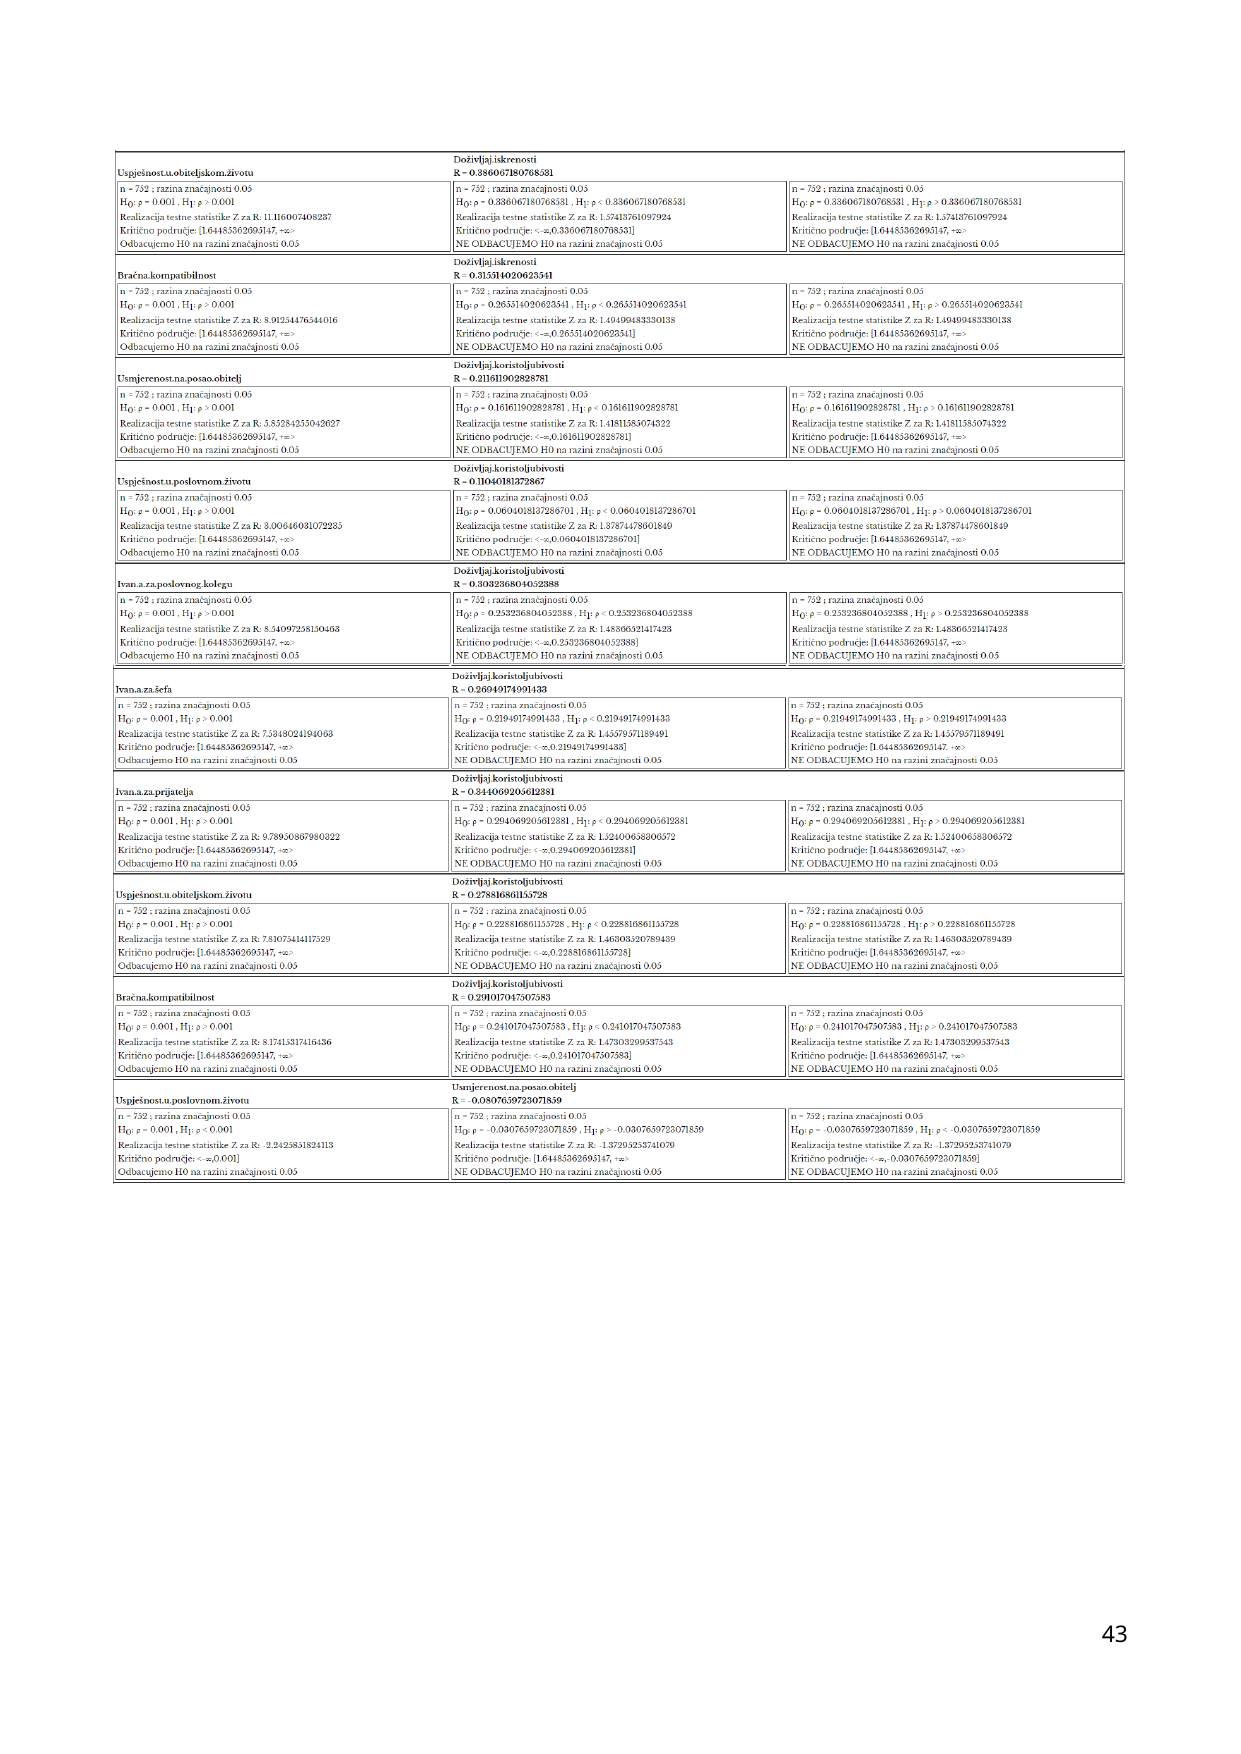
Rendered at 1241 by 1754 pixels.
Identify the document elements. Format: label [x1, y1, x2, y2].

picture [112, 150, 1128, 664]
picture [112, 665, 1128, 1184]
